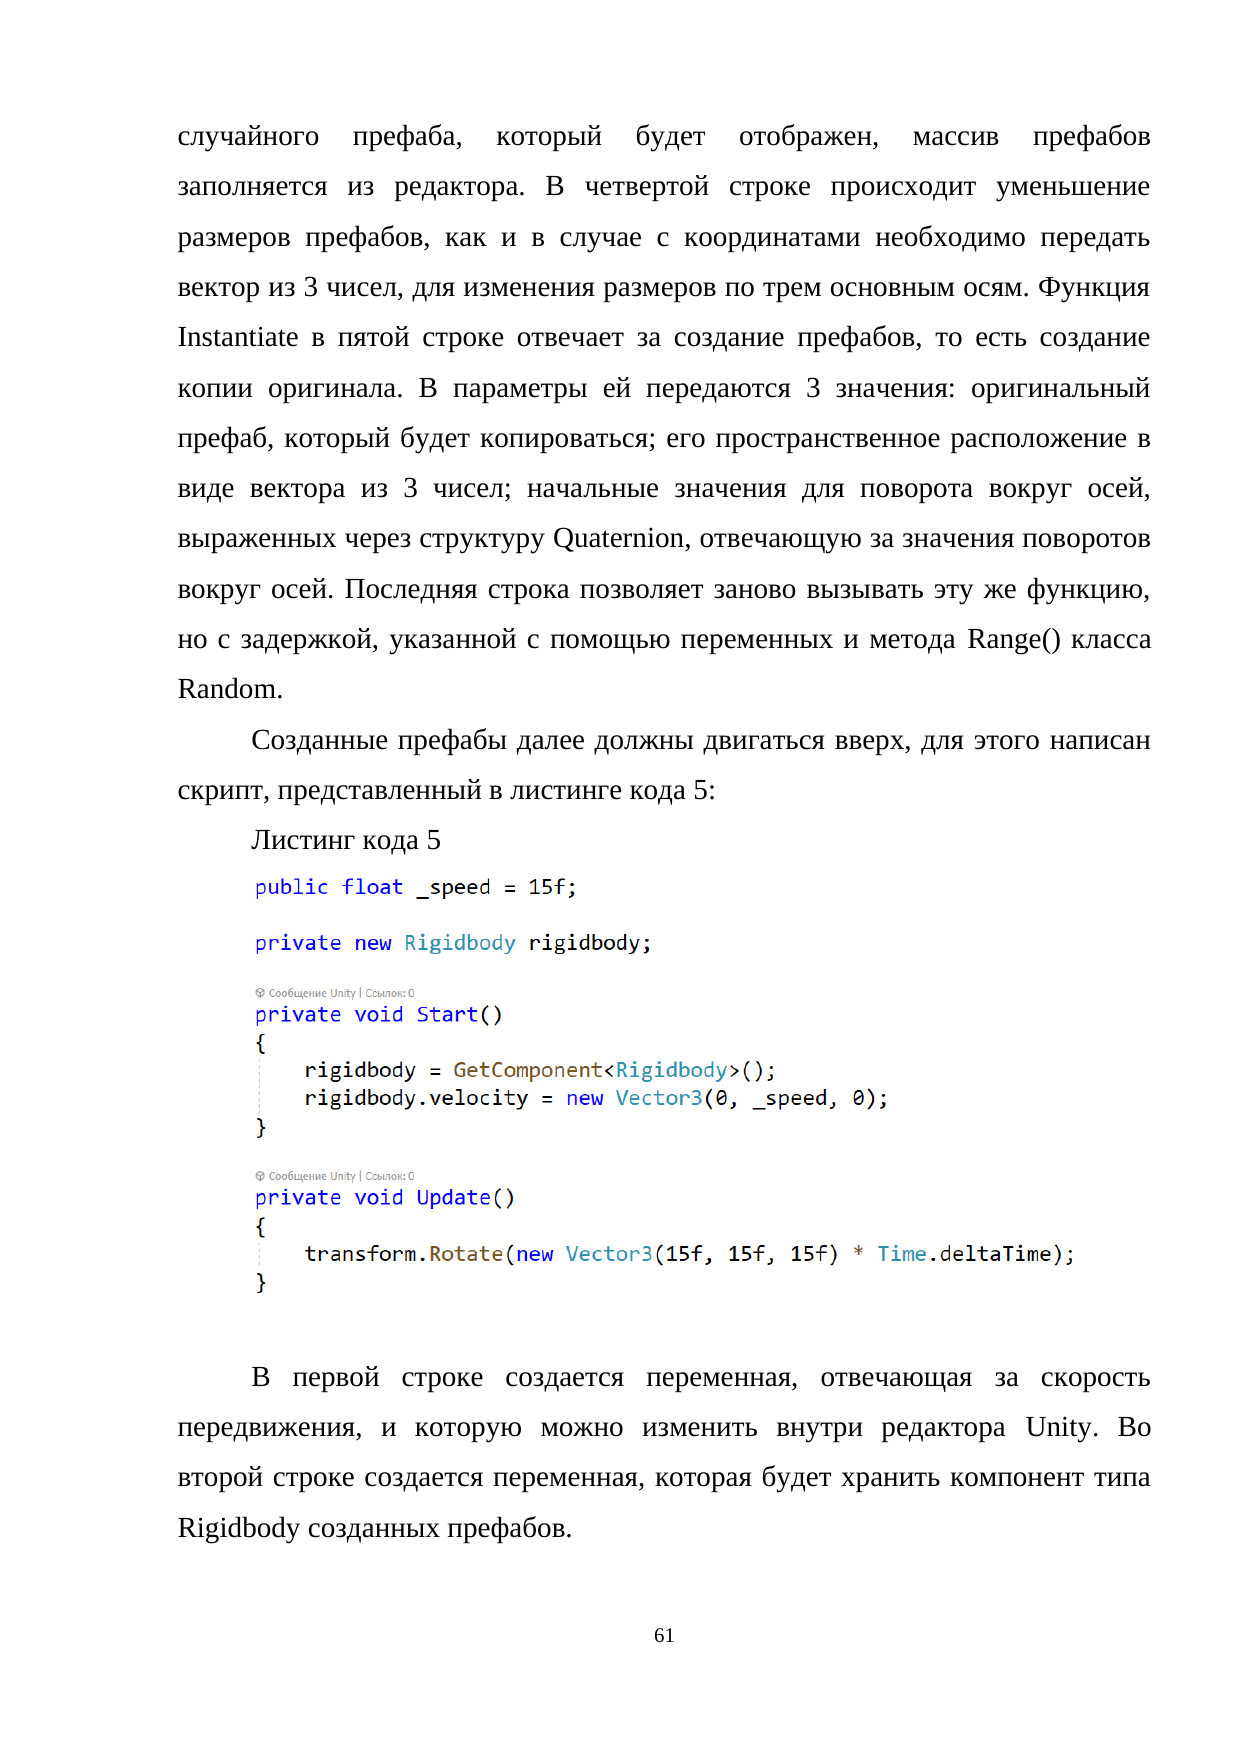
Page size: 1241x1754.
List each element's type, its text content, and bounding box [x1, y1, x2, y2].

picture [251, 872, 1078, 1299]
text Листинг кода 5 [177, 822, 1152, 856]
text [177, 118, 1152, 705]
text Созданные префабы далее должны двигаться вверх, для этого написан скрипт, представленный в листинге кода 5: [177, 722, 1152, 806]
text В первой строке создается переменная, отвечающая за скорость передвижения, и которую можно изменить внутри редактора Unity. Во второй строке создается переменная, которая будет хранить компонент типа Rigidbody созданных префабов. [177, 1359, 1152, 1543]
